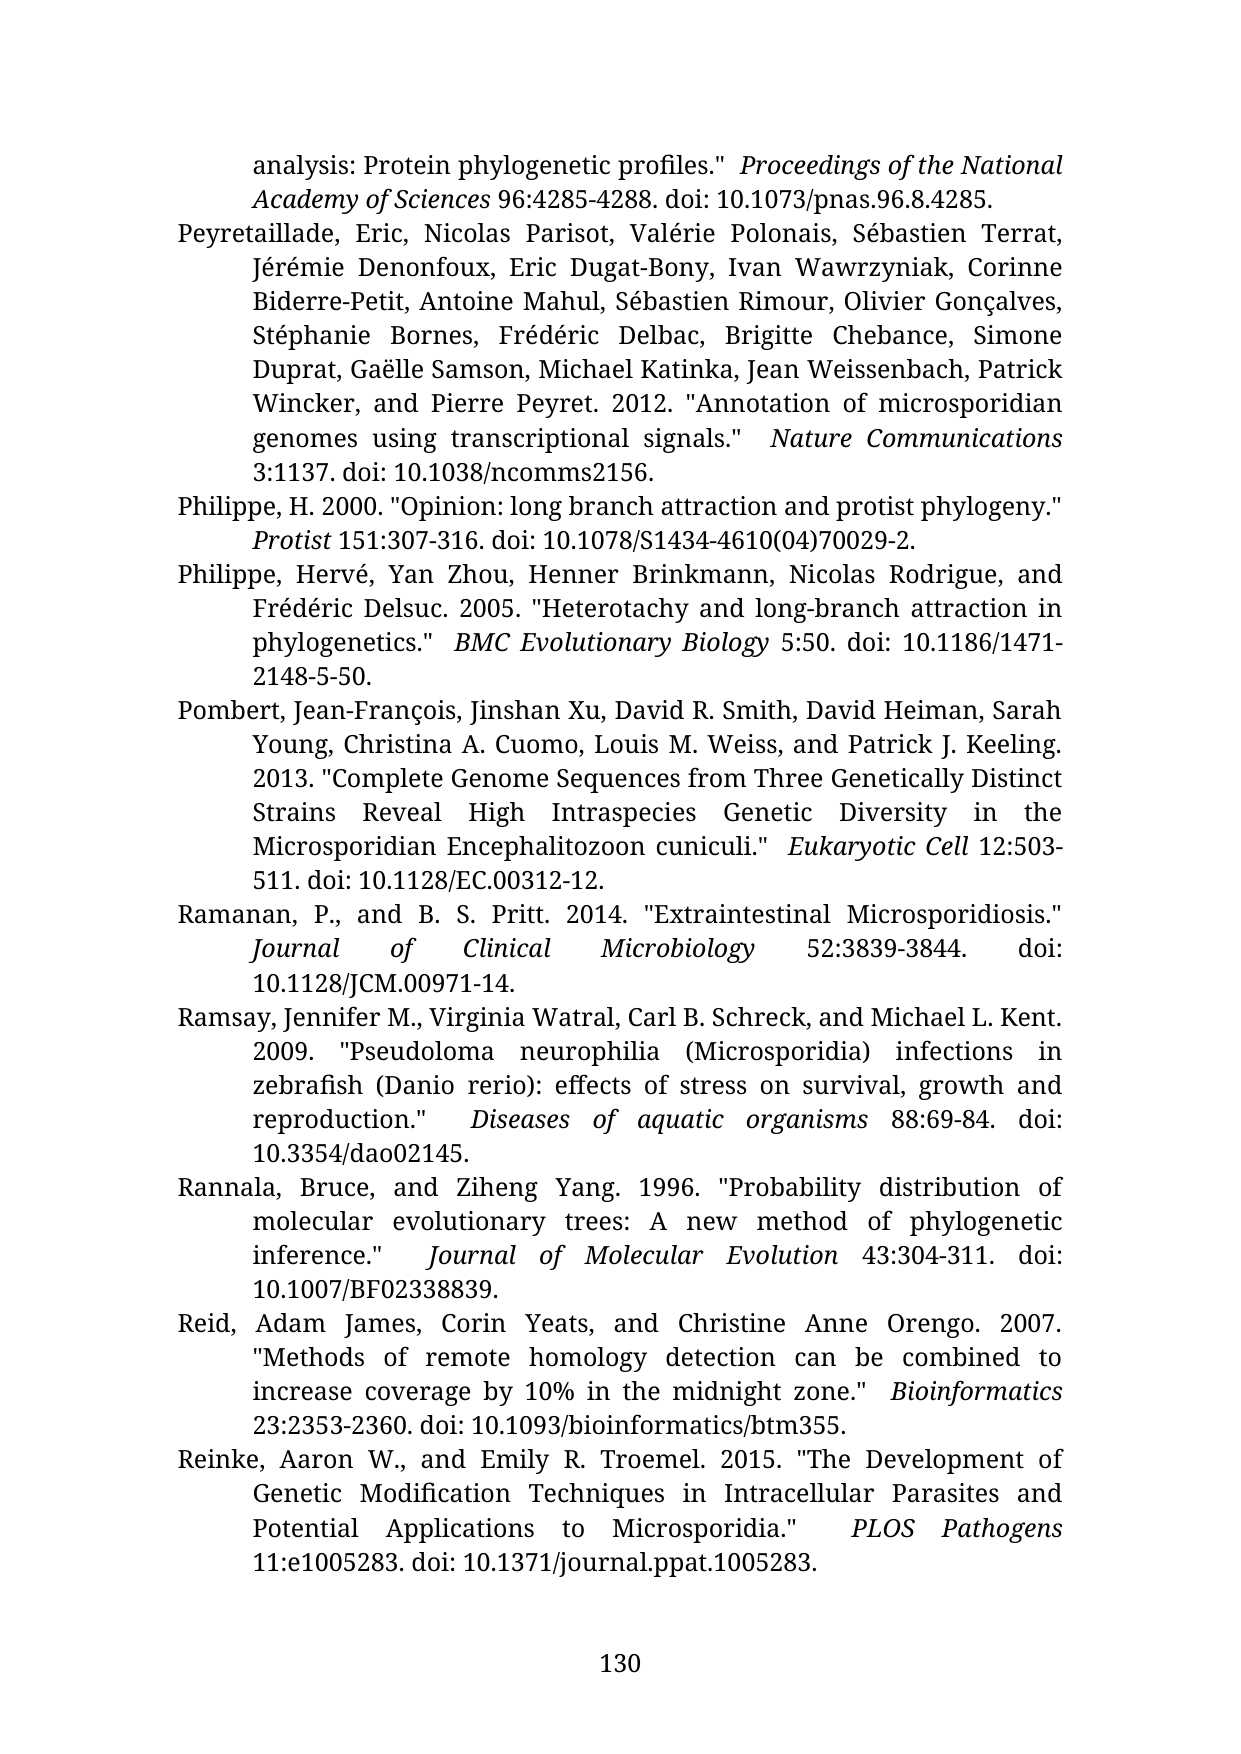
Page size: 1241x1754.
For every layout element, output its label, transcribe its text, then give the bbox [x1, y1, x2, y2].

text Ramsay, Jennifer M., Virginia Watral, Carl B. Schreck, and Michael L. Kent. 2009. "Pseudoloma neurophilia (Microsporidia) infections in zebrafish (Danio rerio): effects of stress on survival, growth and reproduction." Diseases of aquatic organisms 88:69-84. doi: 10.3354/dao02145. [177, 999, 1063, 1169]
text Peyretaillade, Eric, Nicolas Parisot, Valérie Polonais, Sébastien Terrat, Jérémie Denonfoux, Eric Dugat-Bony, Ivan Wawrzyniak, Corinne Biderre-Petit, Antoine Mahul, Sébastien Rimour, Olivier Gonçalves, Stéphanie Bornes, Frédéric Delbac, Brigitte Chebance, Simone Duprat, Gaëlle Samson, Michael Katinka, Jean Weissenbach, Patrick Wincker, and Pierre Peyret. 2012. "Annotation of microsporidian genomes using transcriptional signals." Nature Communications 3:1137. doi: 10.1038/ncomms2156. [177, 216, 1063, 488]
text Ramanan, P., and B. S. Pritt. 2014. "Extraintestinal Microsporidiosis." Journal of Clinical Microbiology 52:3839-3844. doi: 10.1128/JCM.00971-14. [177, 897, 1063, 999]
text Philippe, Hervé, Yan Zhou, Henner Brinkmann, Nicolas Rodrigue, and Frédéric Delsuc. 2005. "Heterotachy and long-branch attraction in phylogenetics." BMC Evolutionary Biology 5:50. doi: 10.1186/1471-2148-5-50. [177, 556, 1063, 693]
text Philippe, H. 2000. "Opinion: long branch attraction and protist phylogeny." Protist 151:307-316. doi: 10.1078/S1434-4610(04)70029-2. [177, 488, 1063, 556]
text Pombert, Jean-François, Jinshan Xu, David R. Smith, David Heiman, Sarah Young, Christina A. Cuomo, Louis M. Weiss, and Patrick J. Keeling. 2013. "Complete Genome Sequences from Three Genetically Distinct Strains Reveal High Intraspecies Genetic Diversity in the Microsporidian Encephalitozoon cuniculi." Eukaryotic Cell 12:503-511. doi: 10.1128/EC.00312-12. [177, 693, 1063, 897]
text Reid, Adam James, Corin Yeats, and Christine Anne Orengo. 2007. "Methods of remote homology detection can be combined to increase coverage by 10% in the midnight zone." Bioinformatics 23:2353-2360. doi: 10.1093/bioinformatics/btm355. [177, 1306, 1063, 1442]
text Reinke, Aaron W., and Emily R. Troemel. 2015. "The Development of Genetic Modification Techniques in Intracellular Parasites and Potential Applications to Microsporidia." PLOS Pathogens 11:e1005283. doi: 10.1371/journal.ppat.1005283. [177, 1442, 1063, 1578]
text Rannala, Bruce, and Ziheng Yang. 1996. "Probability distribution of molecular evolutionary trees: A new method of phylogenetic inference." Journal of Molecular Evolution 43:304-311. doi: 10.1007/BF02338839. [177, 1169, 1063, 1306]
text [177, 148, 1063, 216]
